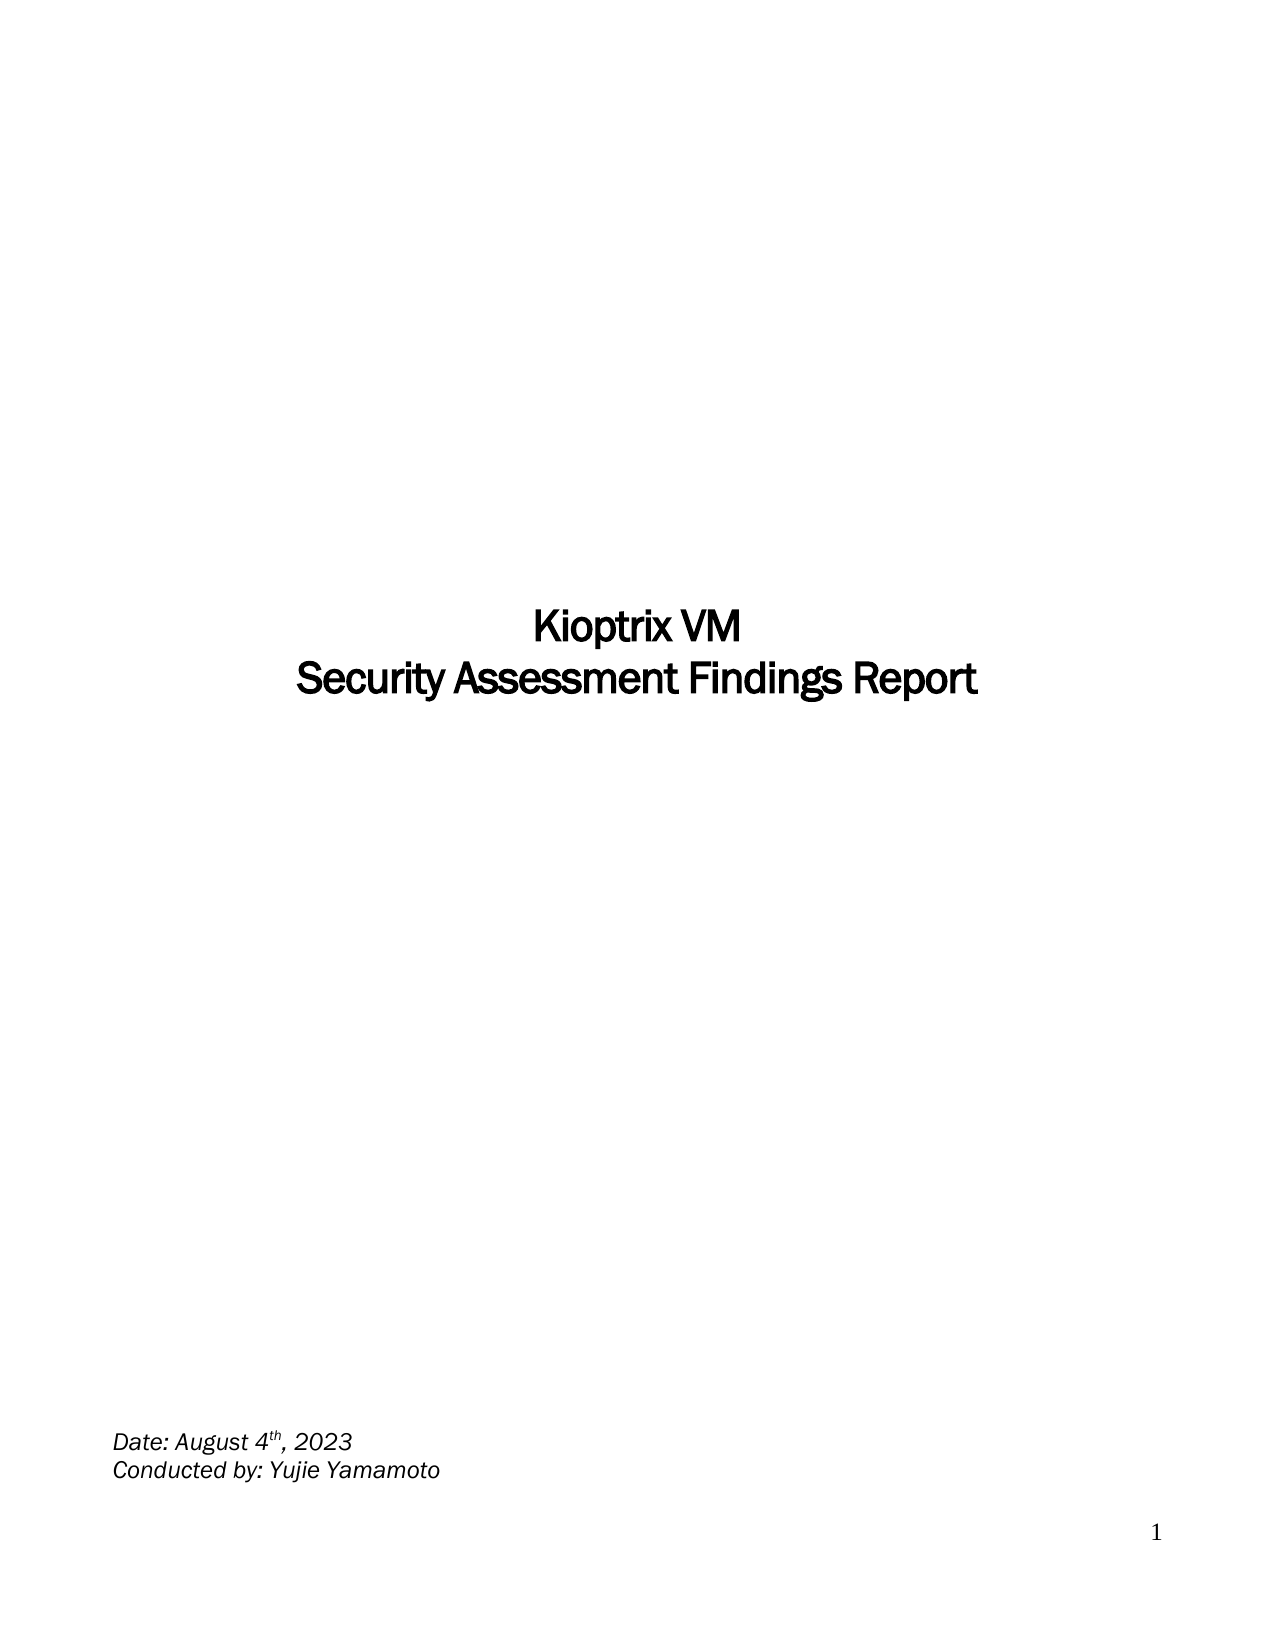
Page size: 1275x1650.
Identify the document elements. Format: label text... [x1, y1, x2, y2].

title Date: August 4th, 2023 [112, 1427, 1162, 1456]
title Conducted by: Yujie Yamamoto [112, 1456, 1162, 1484]
title Security Assessment Findings Report [112, 651, 1162, 703]
title Kioptrix VM [112, 599, 1162, 651]
